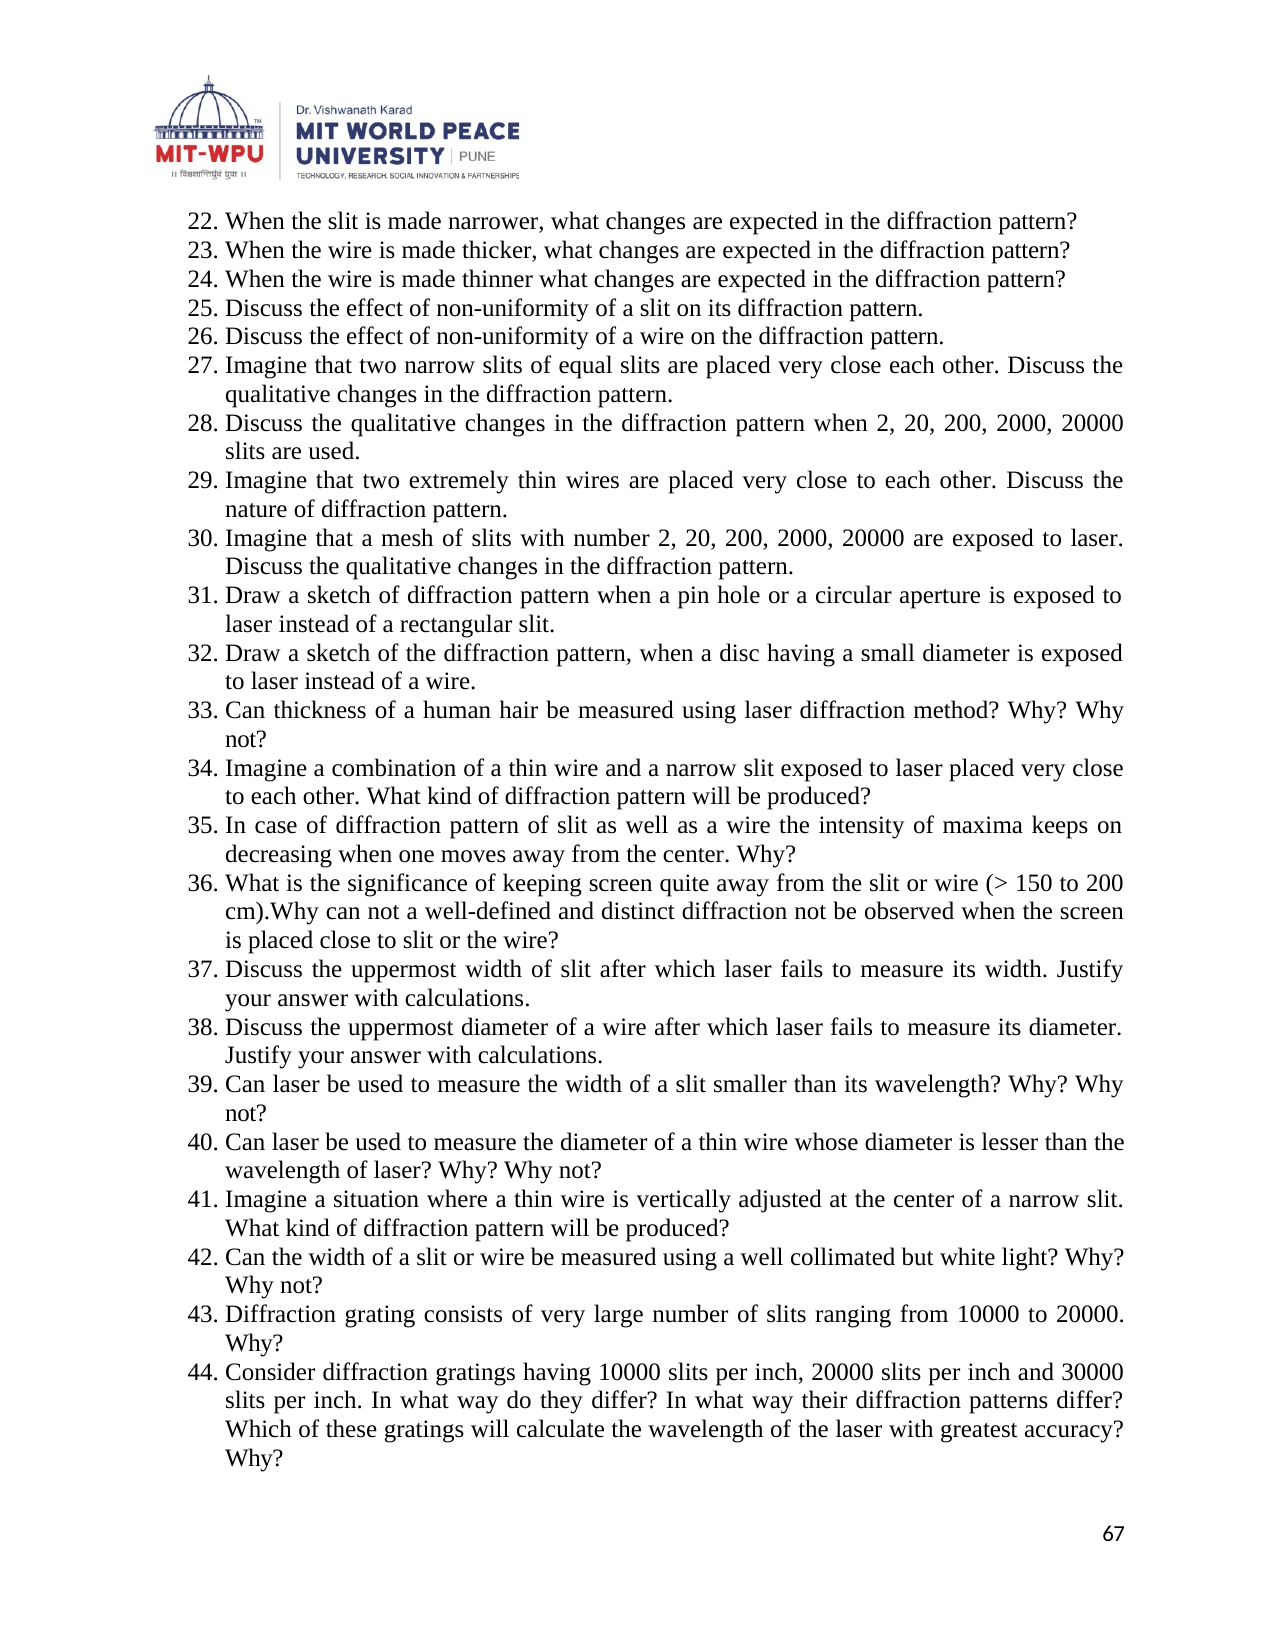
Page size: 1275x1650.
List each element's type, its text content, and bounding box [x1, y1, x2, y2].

list Discuss the qualitative changes in the diffraction pattern when 2, 20, 200, 2000, 20000 slits are used. [187, 408, 1125, 465]
list What is the significance of keeping screen quite away from the slit or wire (> 150 to 200 cm).Why can not a well-defined and distinct diffraction not be observed when the screen is placed close to slit or the wire? [187, 868, 1125, 954]
list Can the width of a slit or wire be measured using a well collimated but white light? Why? Why not? [187, 1242, 1124, 1299]
list Imagine that a mesh of slits with number 2, 20, 200, 2000, 20000 are exposed to laser. Discuss the qualitative changes in the diffraction pattern. [187, 523, 1125, 580]
list Diffraction grating consists of very large number of slits ranging from 10000 to 20000. Why? [187, 1299, 1126, 1357]
list Draw a sketch of diffraction pattern when a pin hole or a circular aperture is exposed to laser instead of a rectangular slit. [187, 580, 1124, 638]
list Imagine that two narrow slits of equal slits are placed very close each other. Discuss the qualitative changes in the diffraction pattern. [187, 350, 1125, 408]
list Imagine that two extremely thin wires are placed very close to each other. Discuss the nature of diffraction pattern. [187, 465, 1125, 523]
list Consider diffraction gratings having 10000 slits per inch, 20000 slits per inch and 30000 slits per inch. In what way do they differ? In what way their diffraction patterns differ? Which of these gratings will calculate the wavelength of the laser with greatest accuracy? Why? [187, 1357, 1125, 1472]
list Imagine a combination of a thin wire and a narrow slit exposed to laser placed very close to each other. What kind of diffraction pattern will be produced? [187, 753, 1124, 810]
list Draw a sketch of the diffraction pattern, when a disc having a small diameter is exposed to laser instead of a wire. [187, 638, 1125, 695]
list Discuss the effect of non-uniformity of a wire on the diffraction pattern. [187, 321, 1227, 350]
list Discuss the uppermost width of slit after which laser fails to measure its width. Justify your answer with calculations. [187, 954, 1125, 1011]
list Discuss the uppermost diameter of a wire after which laser fails to measure its diameter. Justify your answer with calculations. [187, 1012, 1124, 1069]
list Imagine a situation where a thin wire is vertically adjusted at the center of a narrow slit. What kind of diffraction pattern will be produced? [187, 1184, 1125, 1242]
picture [153, 75, 520, 180]
list Can laser be used to measure the diameter of a thin wire whose diameter is lesser than the wavelength of laser? Why? Why not? [187, 1127, 1125, 1184]
list Can thickness of a human hair be measured using laser diffraction method? Why? Why not? [187, 695, 1125, 753]
list In case of diffraction pattern of slit as well as a wire the intensity of maxima keeps on decreasing when one moves away from the center. Why? [187, 810, 1124, 868]
list When the slit is made narrower, what changes are expected in the diffraction pattern? [187, 206, 1227, 235]
list When the wire is made thinner what changes are expected in the diffraction pattern? [187, 264, 1227, 293]
list Discuss the effect of non-uniformity of a slit on its diffraction pattern. [187, 293, 1227, 321]
list Can laser be used to measure the width of a slit smaller than its wavelength? Why? Why not? [187, 1069, 1125, 1127]
list When the wire is made thicker, what changes are expected in the diffraction pattern? [187, 235, 1227, 264]
